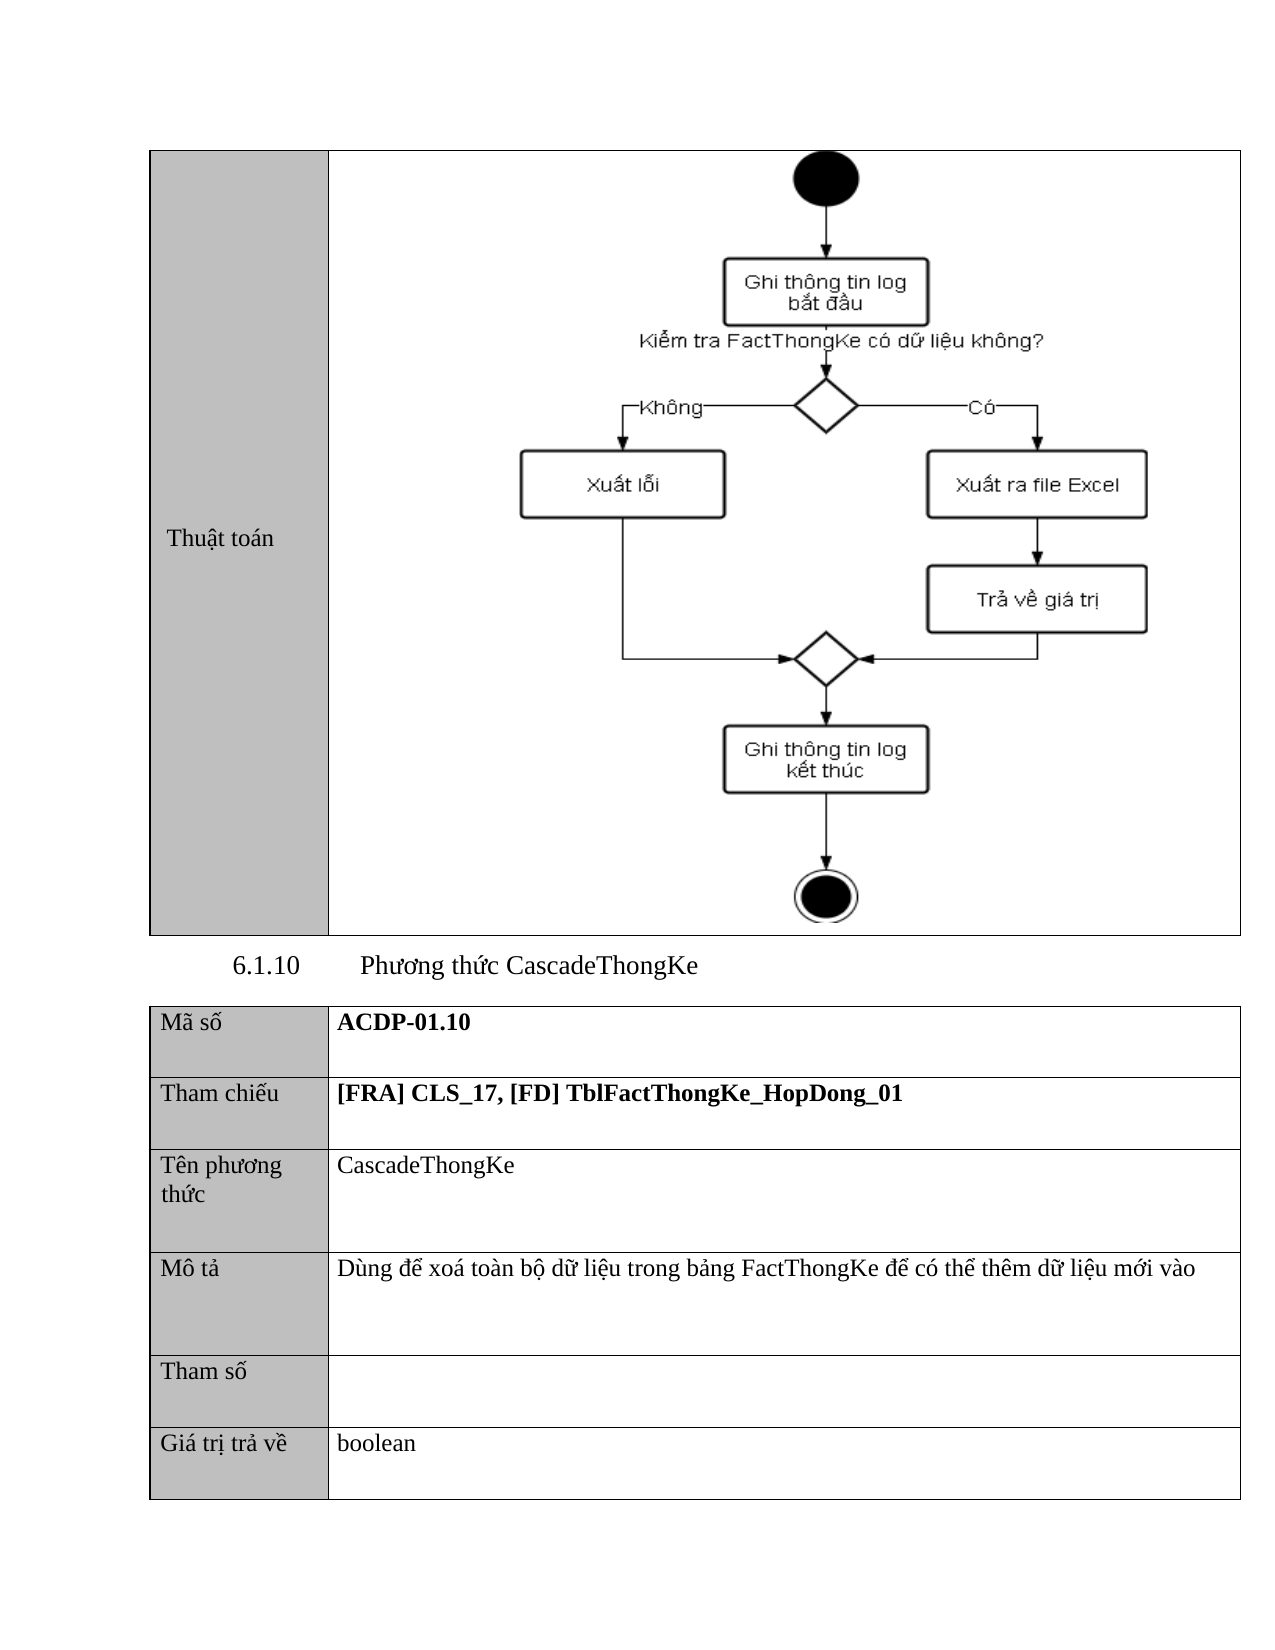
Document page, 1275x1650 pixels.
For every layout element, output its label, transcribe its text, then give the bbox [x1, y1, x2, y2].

table_cell boolean [329, 1428, 1240, 1499]
table_cell [FRA] CLS_17, [FD] TblFactThongKe_HopDong_01 [329, 1078, 1240, 1149]
table_header Mã số [151, 1007, 328, 1077]
table_cell [329, 1356, 1240, 1427]
table_cell Tên phương thức [151, 1150, 328, 1252]
table_cell Thuật toán [151, 151, 328, 935]
list Phương thức CascadeThongKe [300, 949, 1125, 980]
table_cell CascadeThongKe [329, 1150, 1240, 1252]
table_cell [329, 151, 1240, 935]
table_cell Giá trị trả về [151, 1428, 328, 1499]
table_cell Dùng để xoá toàn bộ dữ liệu trong bảng FactThongKe để có thể thêm dữ liệu mới vào [329, 1253, 1240, 1355]
picture [519, 151, 1148, 923]
table_header ACDP-01.10 [329, 1007, 1240, 1077]
table_cell Tham số [151, 1356, 328, 1427]
table_cell Mô tả [151, 1253, 328, 1355]
table_cell Tham chiếu [151, 1078, 328, 1149]
